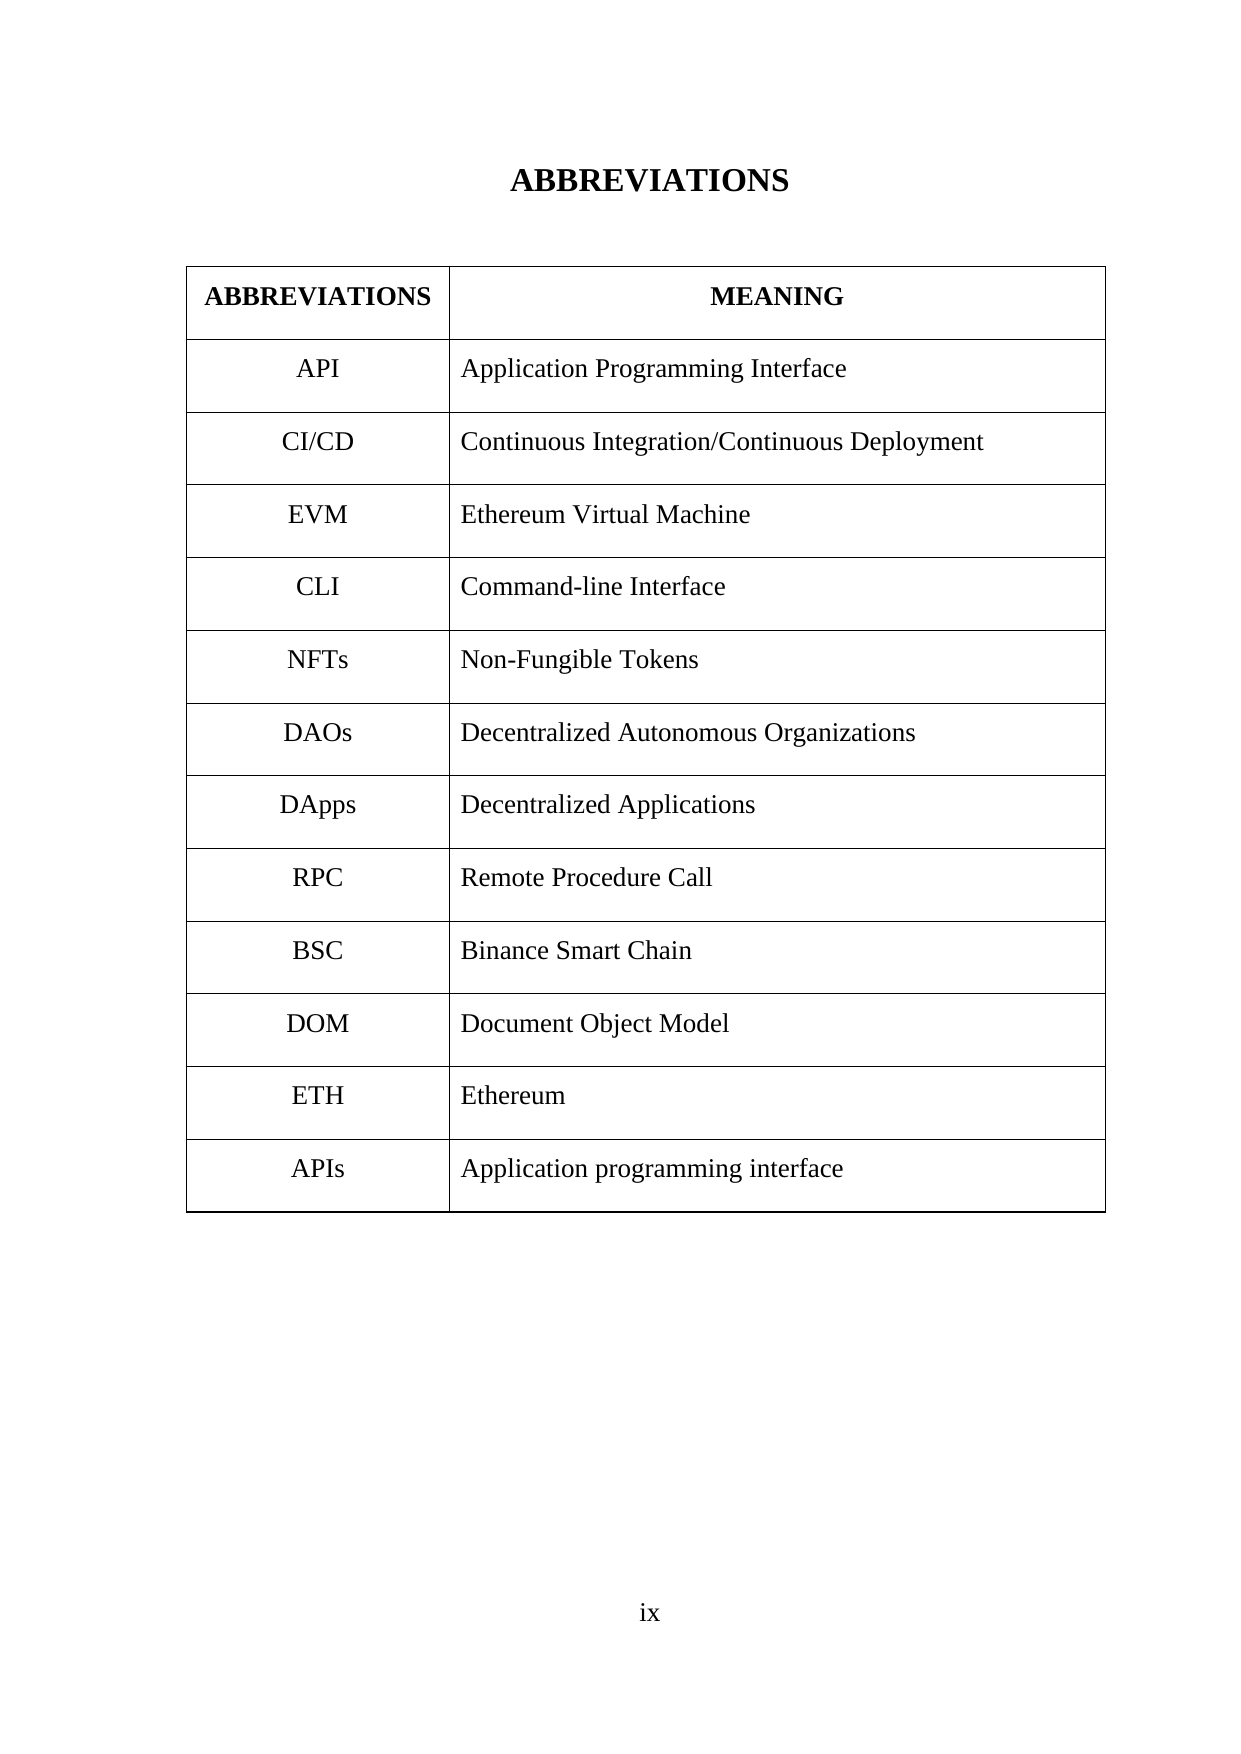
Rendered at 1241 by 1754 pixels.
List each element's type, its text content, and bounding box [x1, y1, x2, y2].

table_cell CLI [187, 558, 449, 630]
table_cell Document Object Model [450, 994, 1105, 1066]
table_cell EVM [187, 485, 449, 557]
table_cell NFTs [187, 631, 449, 702]
table_cell DAOs [187, 704, 449, 775]
table_cell DApps [187, 776, 449, 848]
table_cell Ethereum Virtual Machine [450, 485, 1105, 557]
table_cell ETH [187, 1067, 449, 1139]
table_cell DOM [187, 994, 449, 1066]
table_cell Non-Fungible Tokens [450, 631, 1105, 702]
table_cell Binance Smart Chain [450, 922, 1105, 993]
table_cell RPC [187, 849, 449, 921]
table_cell Decentralized Applications [450, 776, 1105, 848]
table_header ABBREVIATIONS [187, 267, 449, 339]
table_cell Remote Procedure Call [450, 849, 1105, 921]
table_cell CI/CD [187, 413, 449, 484]
table_cell Application Programming Interface [450, 340, 1105, 412]
table_cell APIs [187, 1140, 449, 1211]
table_cell Application programming interface [450, 1140, 1105, 1211]
table_cell API [187, 340, 449, 412]
table_cell Decentralized Autonomous Organizations [450, 704, 1105, 775]
table_cell Ethereum [450, 1067, 1105, 1139]
table_cell Command-line Interface [450, 558, 1105, 630]
table_header MEANING [450, 267, 1105, 339]
table_cell BSC [187, 922, 449, 993]
title ABBREVIATIONS [177, 160, 1122, 198]
table_cell Continuous Integration/Continuous Deployment [450, 413, 1105, 484]
